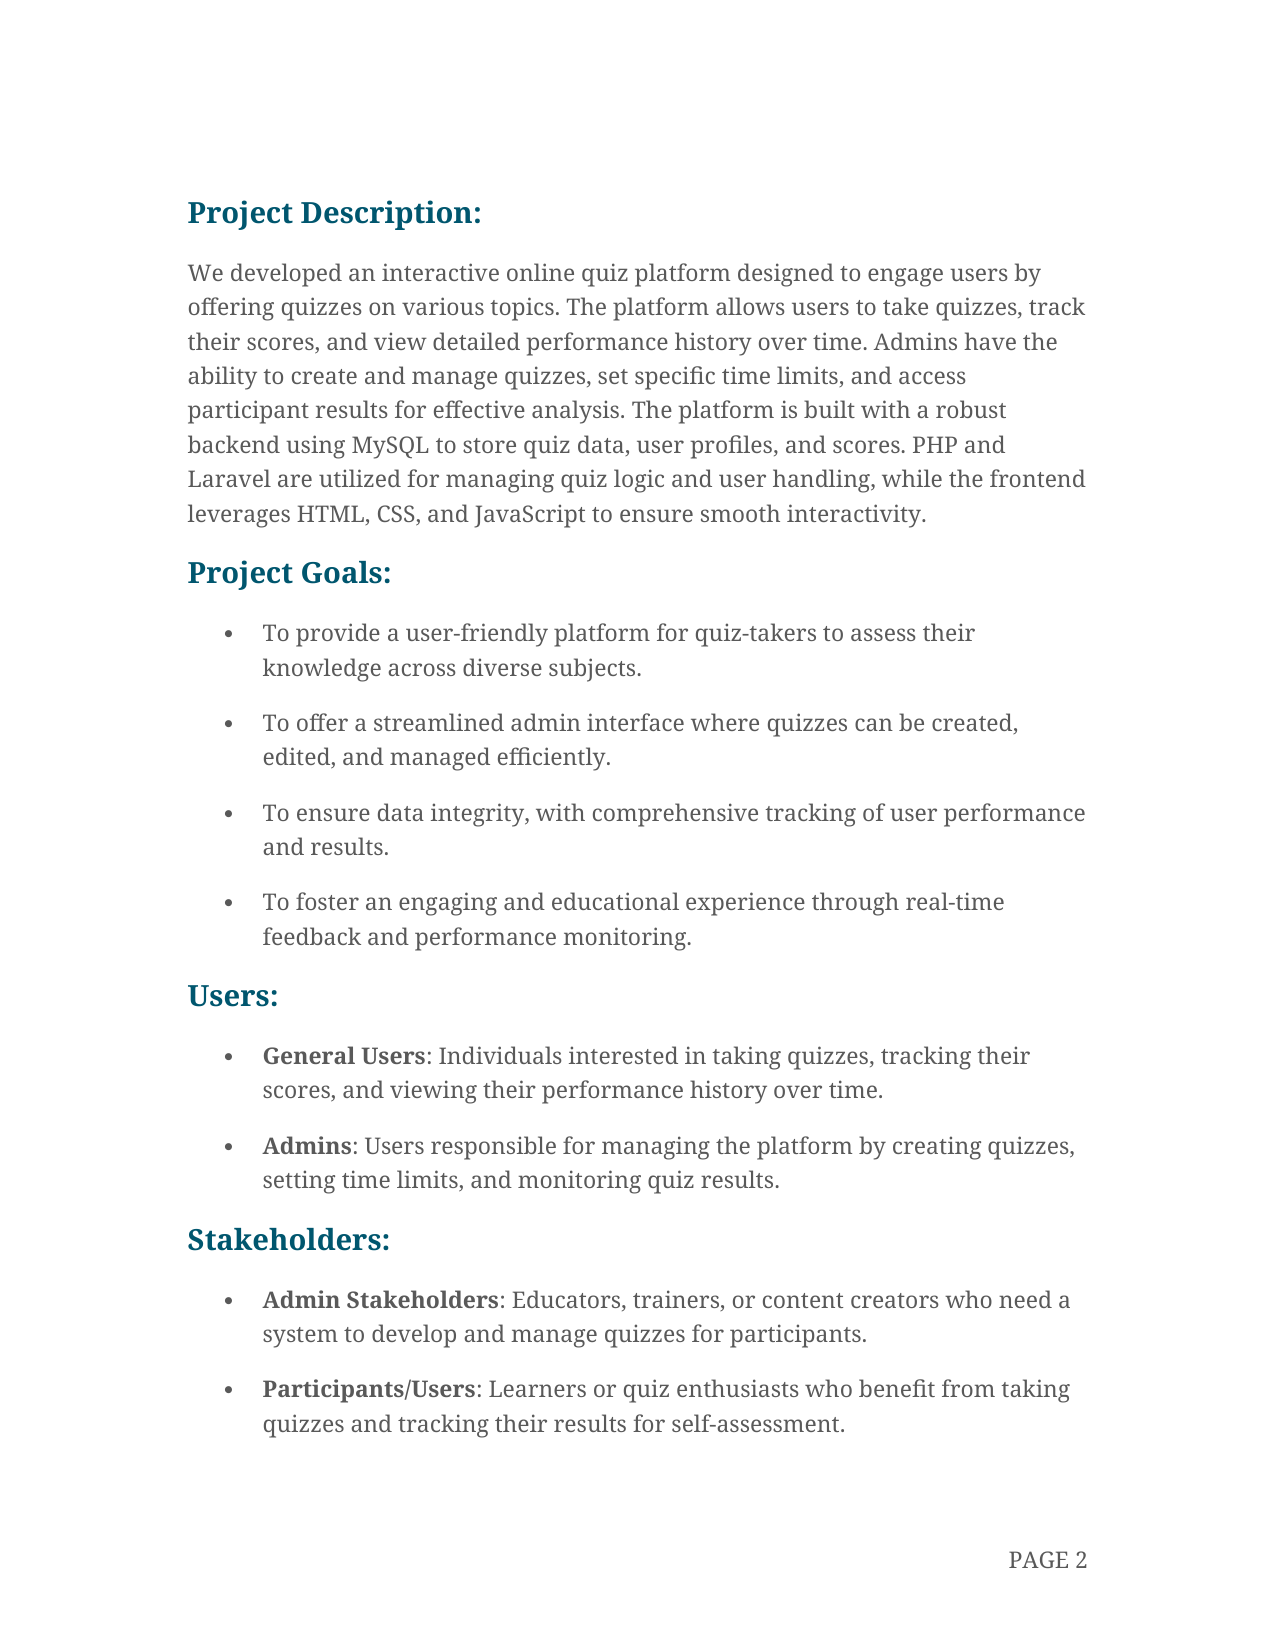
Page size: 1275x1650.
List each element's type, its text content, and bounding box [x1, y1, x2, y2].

text We developed an interactive online quiz platform designed to engage users by offering quizzes on various topics. The platform allows users to take quizzes, track their scores, and view detailed performance history over time. Admins have the ability to create and manage quizzes, set specific time limits, and access participant results for effective analysis. The platform is built with a robust backend using MySQL to store quiz data, user profiles, and scores. PHP and Laravel are utilized for managing quiz logic and user handling, while the frontend leverages HTML, CSS, and JavaScript to ensure smooth interactivity. [187, 257, 1087, 529]
text Users: [187, 976, 1087, 1015]
list Admin Stakeholders: Educators, trainers, or content creators who need a system to develop and manage quizzes for participants. [225, 1284, 1087, 1349]
list To offer a streamlined admin interface where quizzes can be created, edited, and managed efficiently. [225, 707, 1087, 772]
list To provide a user-friendly platform for quiz-takers to assess their knowledge across diverse subjects. [225, 617, 1087, 683]
list Admins: Users responsible for managing the platform by creating quizzes, setting time limits, and monitoring quiz results. [225, 1130, 1087, 1195]
list General Users: Individuals interested in taking quizzes, tracking their scores, and viewing their performance history over time. [225, 1040, 1087, 1106]
list Participants/Users: Learners or quiz enthusiasts who benefit from taking quizzes and tracking their results for self-assessment. [225, 1373, 1087, 1439]
list To ensure data integrity, with comprehensive tracking of user performance and results. [225, 796, 1087, 862]
list To foster an engaging and educational experience through real-time feedback and performance monitoring. [225, 886, 1087, 952]
text Project Description: [187, 192, 1087, 232]
text Stakeholders: [187, 1219, 1087, 1259]
text Project Goals: [187, 553, 1087, 592]
